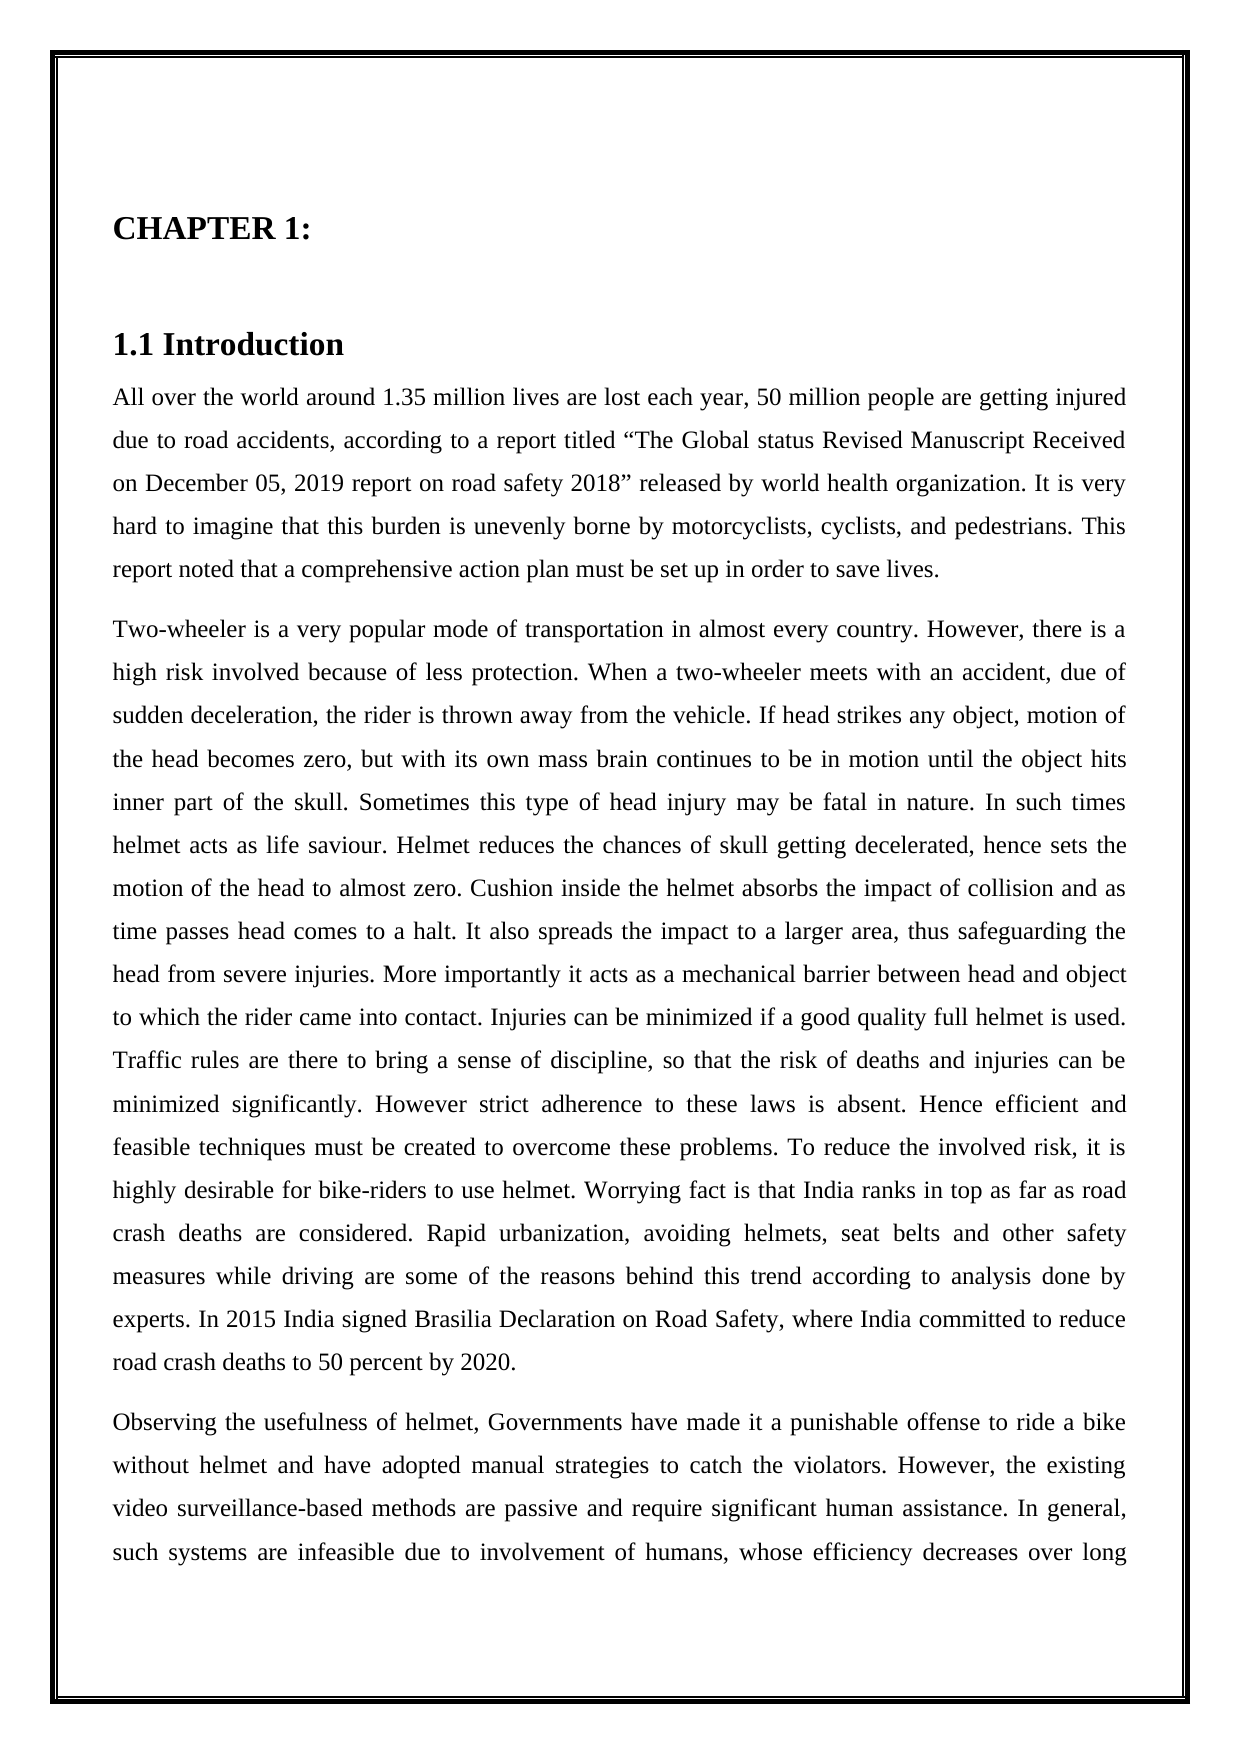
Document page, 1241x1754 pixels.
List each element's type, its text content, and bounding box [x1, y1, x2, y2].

text All over the world around 1.35 million lives are lost each year, 50 million people are getting injured due to road accidents, according to a report titled “The Global status Revised Manuscript Received on December 05, 2019 report on road safety 2018” released by world health organization. It is very hard to imagine that this burden is unevenly borne by motorcyclists, cyclists, and pedestrians. This report noted that a comprehensive action plan must be set up in order to save lives. [112, 382, 1128, 583]
text Two-wheeler is a very popular mode of transportation in almost every country. However, there is a high risk involved because of less protection. When a two-wheeler meets with an accident, due of sudden deceleration, the rider is thrown away from the vehicle. If head strikes any object, motion of the head becomes zero, but with its own mass brain continues to be in motion until the object hits inner part of the skull. Sometimes this type of head injury may be fatal in nature. In such times helmet acts as life saviour. Helmet reduces the chances of skull getting decelerated, hence sets the motion of the head to almost zero. Cushion inside the helmet absorbs the impact of collision and as time passes head comes to a halt. It also spreads the impact to a larger area, thus safeguarding the head from severe injuries. More importantly it acts as a mechanical barrier between head and object to which the rider came into contact. Injuries can be minimized if a good quality full helmet is used. Traffic rules are there to bring a sense of discipline, so that the risk of deaths and injuries can be minimized significantly. However strict adherence to these laws is absent. Hence efficient and feasible techniques must be created to overcome these problems. To reduce the involved risk, it is highly desirable for bike-riders to use helmet. Worrying fact is that India ranks in top as far as road crash deaths are considered. Rapid urbanization, avoiding helmets, seat belts and other safety measures while driving are some of the reasons behind this trend according to analysis done by experts. In 2015 India signed Brasilia Declaration on Road Safety, where India committed to reduce road crash deaths to 50 percent by 2020. [112, 614, 1128, 1376]
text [112, 1407, 1128, 1565]
text 1.1 Introduction [112, 324, 1128, 362]
text CHAPTER 1: [112, 208, 1128, 246]
